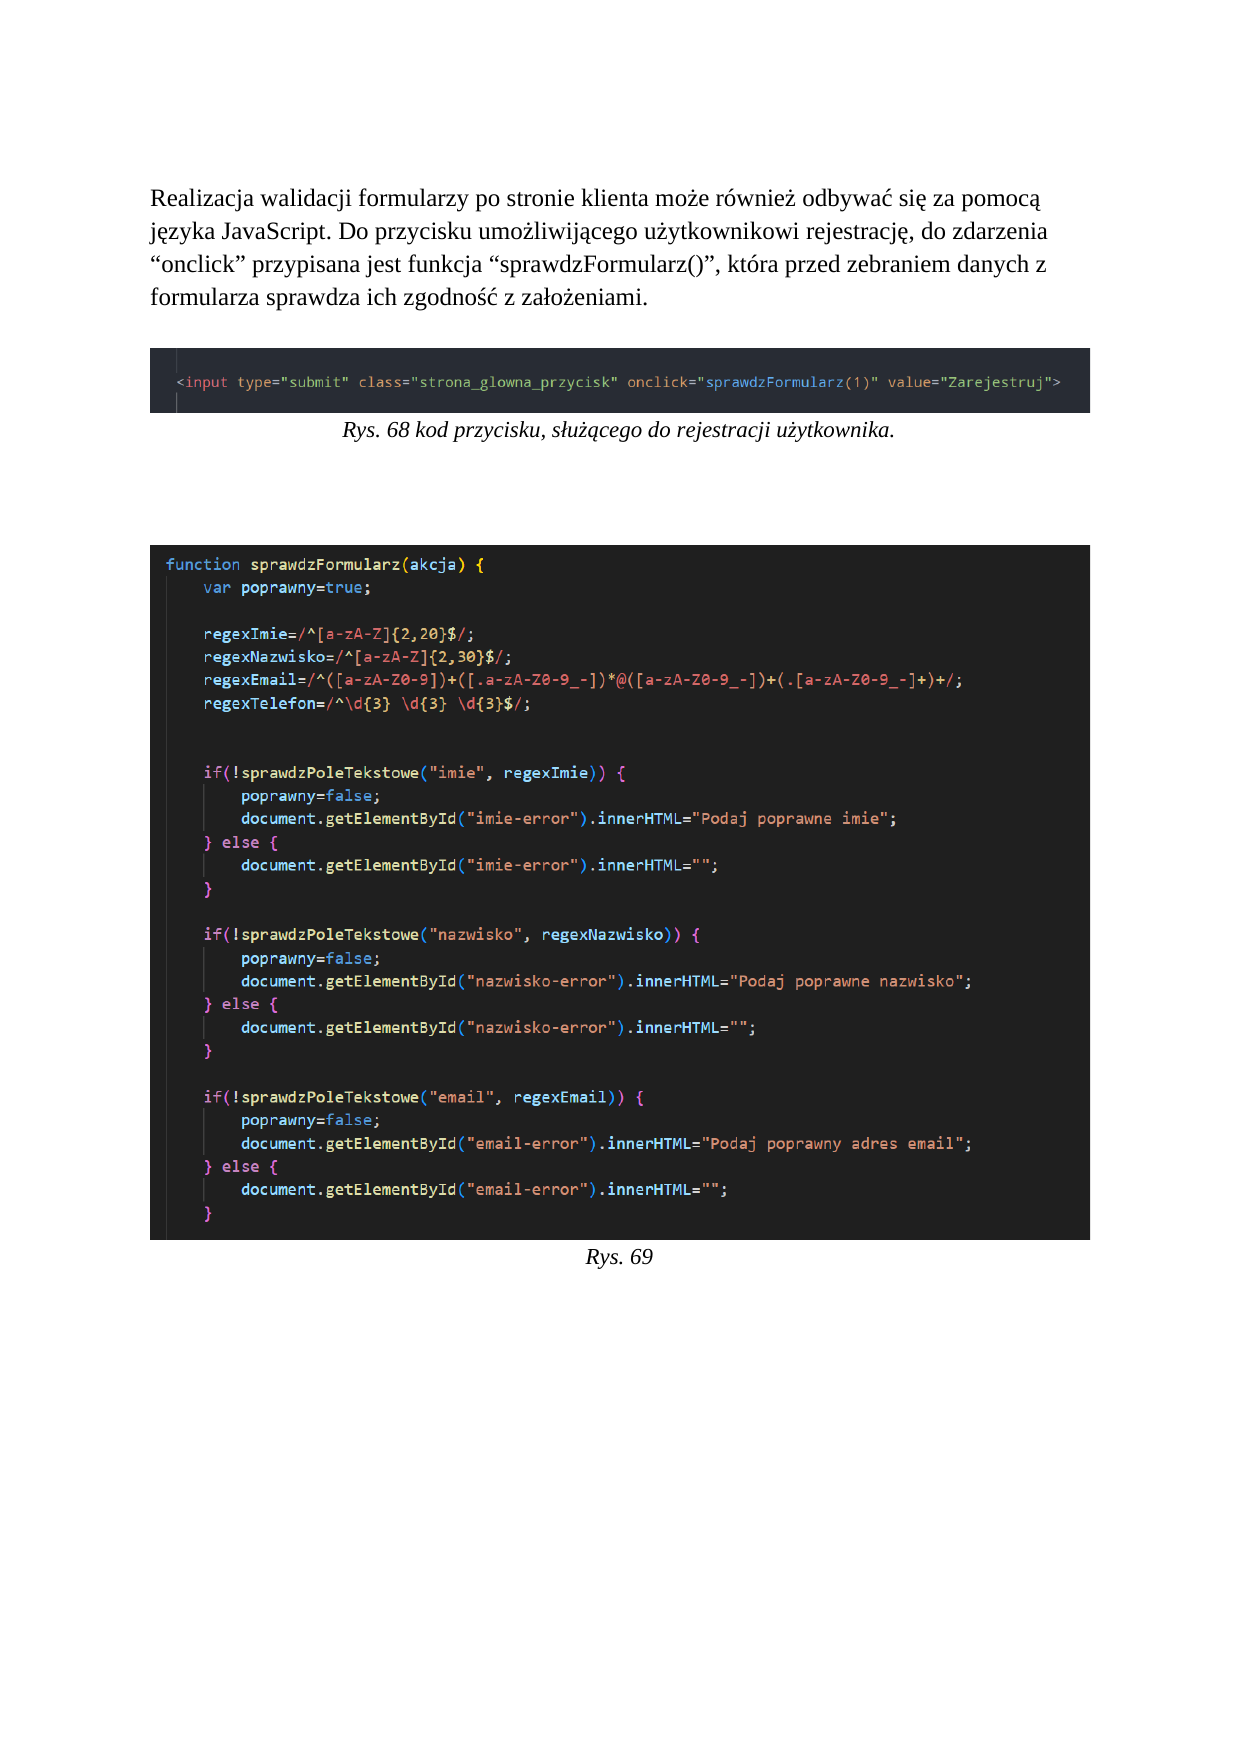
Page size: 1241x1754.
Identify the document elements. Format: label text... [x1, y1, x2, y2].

picture [150, 348, 1091, 413]
text Realizacja walidacji formularzy po stronie klienta może również odbywać się za pomocą języka JavaScript. Do przycisku umożliwijącego użytkownikowi rejestrację, do zdarzenia “onclick” przypisana jest funkcja “sprawdzFormularz()”, która przed zebraniem danych z formularza sprawdza ich zgodność z założeniami. [150, 183, 1090, 311]
text Rys. 69 [150, 1243, 1090, 1270]
picture [150, 545, 1091, 1240]
text Rys. 68 kod przycisku, służącego do rejestracji użytkownika. [150, 417, 1090, 443]
